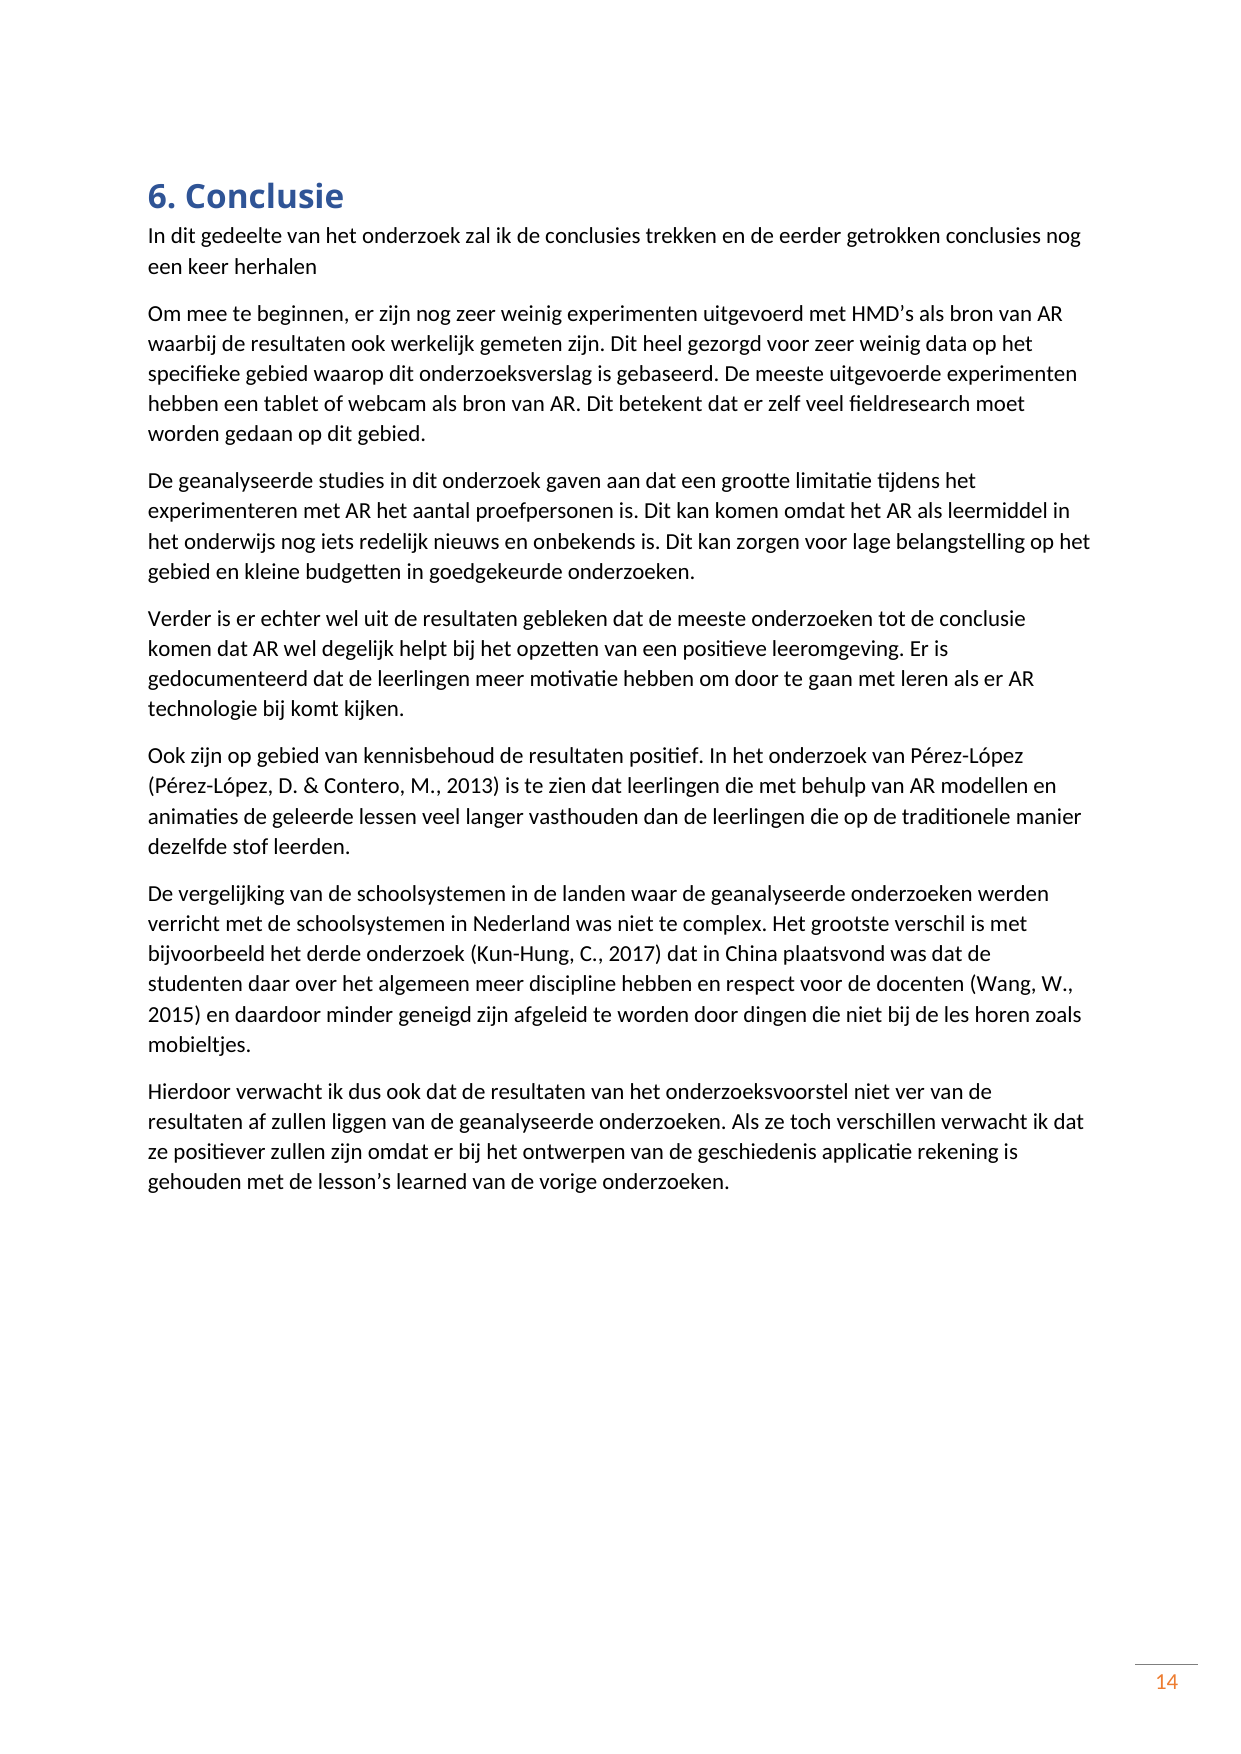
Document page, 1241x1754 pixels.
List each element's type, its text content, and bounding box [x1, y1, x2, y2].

text Om mee te beginnen, er zijn nog zeer weinig experimenten uitgevoerd met HMD’s als bron van AR waarbij de resultaten ook werkelijk gemeten zijn. Dit heel gezorgd voor zeer weinig data op het specifieke gebied waarop dit onderzoeksverslag is gebaseerd. De meeste uitgevoerde experimenten hebben een tablet of webcam als bron van AR. Dit betekent dat er zelf veel fieldresearch moet worden gedaan op dit gebied. [148, 299, 1093, 447]
text De vergelijking van de schoolsystemen in de landen waar de geanalyseerde onderzoeken werden verricht met de schoolsystemen in Nederland was niet te complex. Het grootste verschil is met bijvoorbeeld het derde onderzoek (Kun-Hung, C., 2017) dat in China plaatsvond was dat de studenten daar over het algemeen meer discipline hebben en respect voor de docenten (Wang, W., 2015) en daardoor minder geneigd zijn afgeleid te worden door dingen die niet bij de les horen zoals mobieltjes. [148, 879, 1093, 1058]
text Ook zijn op gebied van kennisbehoud de resultaten positief. In het onderzoek van Pérez-López (Pérez-López, D. & Contero, M., 2013) is te zien dat leerlingen die met behulp van AR modellen en animaties de geleerde lessen veel langer vasthouden dan de leerlingen die op de traditionele manier dezelfde stof leerden. [148, 741, 1093, 860]
text Hierdoor verwacht ik dus ook dat de resultaten van het onderzoeksvoorstel niet ver van de resultaten af zullen liggen van de geanalyseerde onderzoeken. Als ze toch verschillen verwacht ik dat ze positiever zullen zijn omdat er bij het ontwerpen van de geschiedenis applicatie rekening is gehouden met de lesson’s learned van de vorige onderzoeken. [148, 1077, 1093, 1195]
text De geanalyseerde studies in dit onderzoek gaven aan dat een grootte limitatie tijdens het experimenteren met AR het aantal proefpersonen is. Dit kan komen omdat het AR als leermiddel in het onderwijs nog iets redelijk nieuws en onbekends is. Dit kan zorgen voor lage belangstelling op het gebied en kleine budgetten in goedgekeurde onderzoeken. [148, 466, 1093, 585]
text Verder is er echter wel uit de resultaten gebleken dat de meeste onderzoeken tot de conclusie komen dat AR wel degelijk helpt bij het opzetten van een positieve leeromgeving. Er is gedocumenteerd dat de leerlingen meer motivatie hebben om door te gaan met leren als er AR technologie bij komt kijken. [148, 604, 1093, 722]
subtitle 6. Conclusie [148, 173, 1093, 218]
text In dit gedeelte van het onderzoek zal ik de conclusies trekken en de eerder getrokken conclusies nog een keer herhalen [148, 222, 1093, 280]
